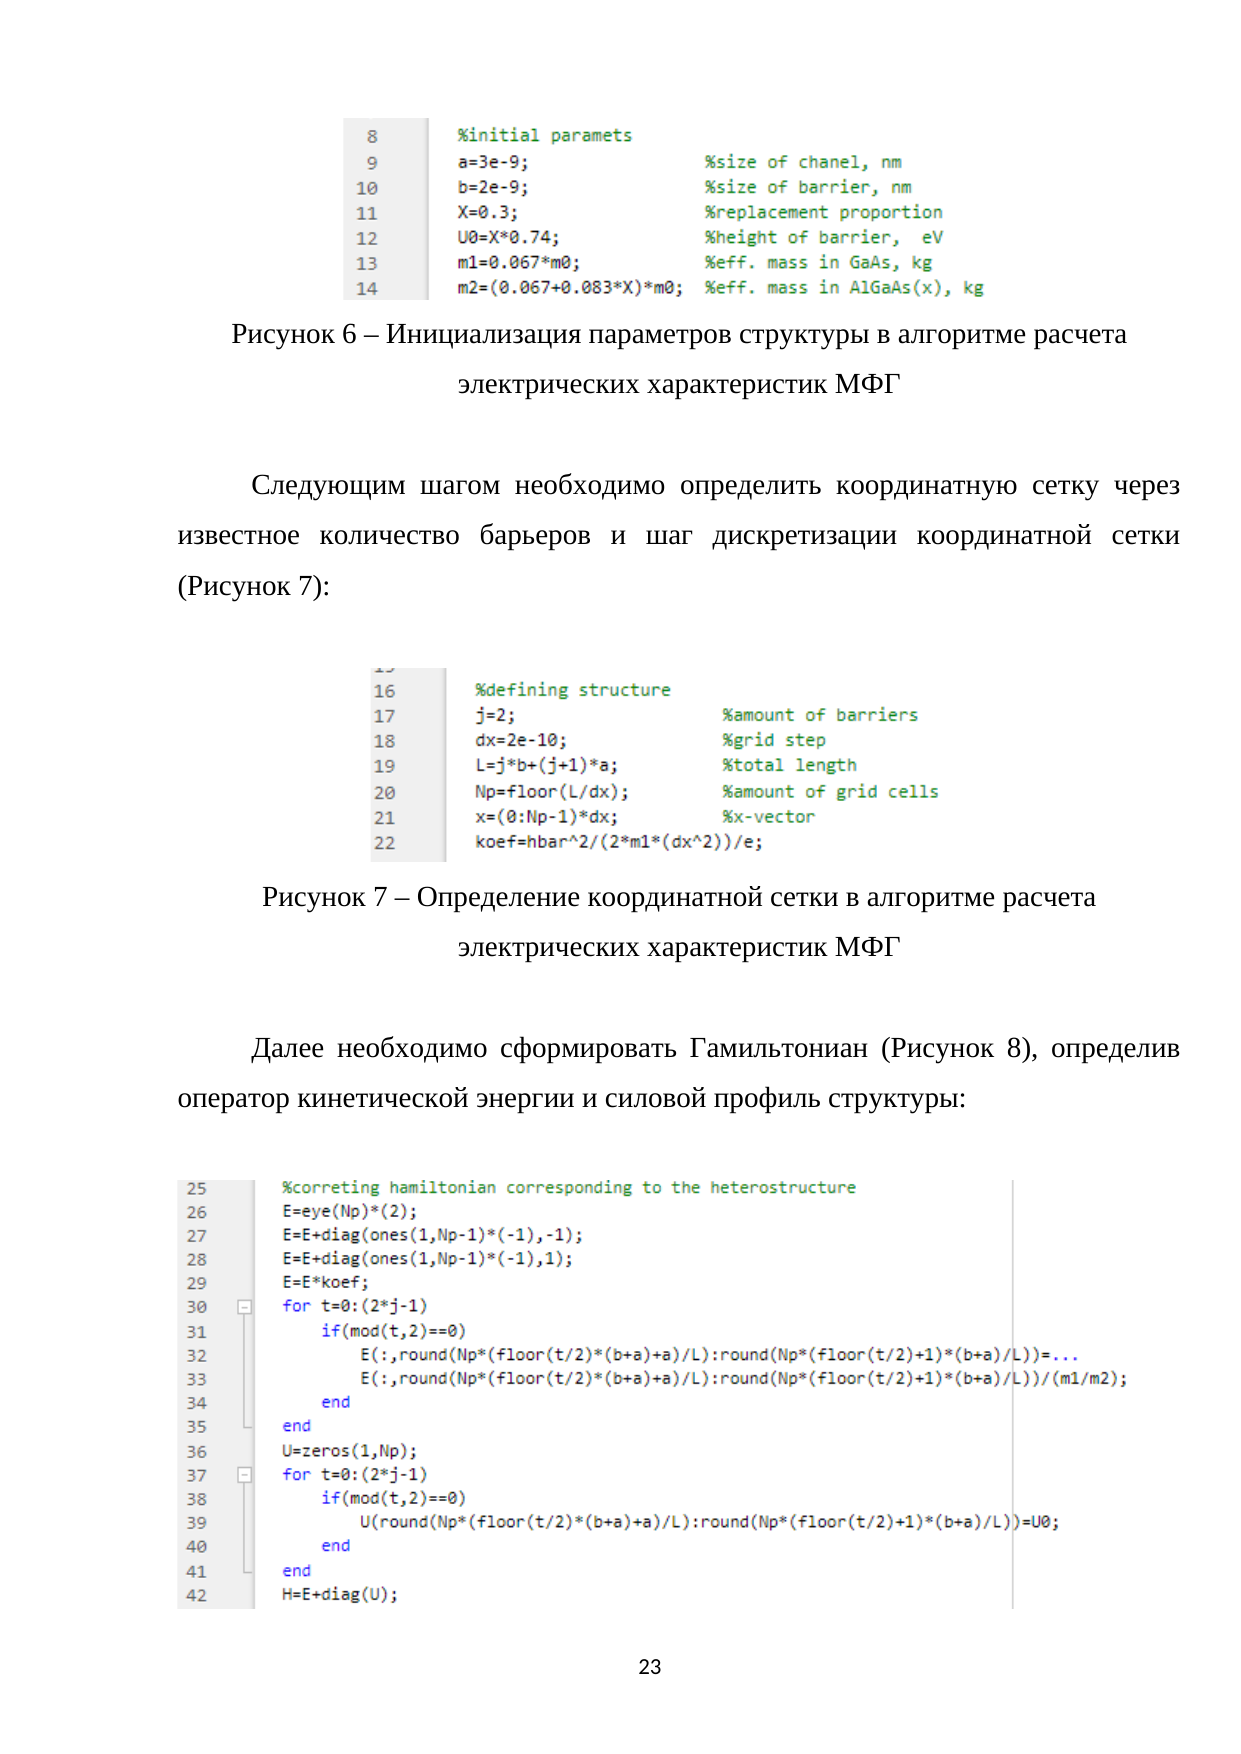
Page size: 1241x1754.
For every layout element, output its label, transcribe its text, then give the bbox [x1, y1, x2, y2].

picture [177, 1180, 1182, 1609]
text Рисунок 6 – Инициализация параметров структуры в алгоритме расчета электрических характеристик МФГ [177, 316, 1181, 400]
text Рисунок 7 – Определение координатной сетки в алгоритме расчета электрических характеристик МФГ [177, 879, 1181, 963]
text Следующим шагом необходимо определить координатную сетку через известное количество барьеров и шаг дискретизации координатной сетки (Рисунок 7): [177, 467, 1181, 601]
picture [370, 668, 988, 862]
picture [343, 118, 1015, 300]
text Далее необходимо сформировать Гамильтониан (Рисунок 8), определив оператор кинетической энергии и силовой профиль структуры: [177, 1030, 1181, 1114]
